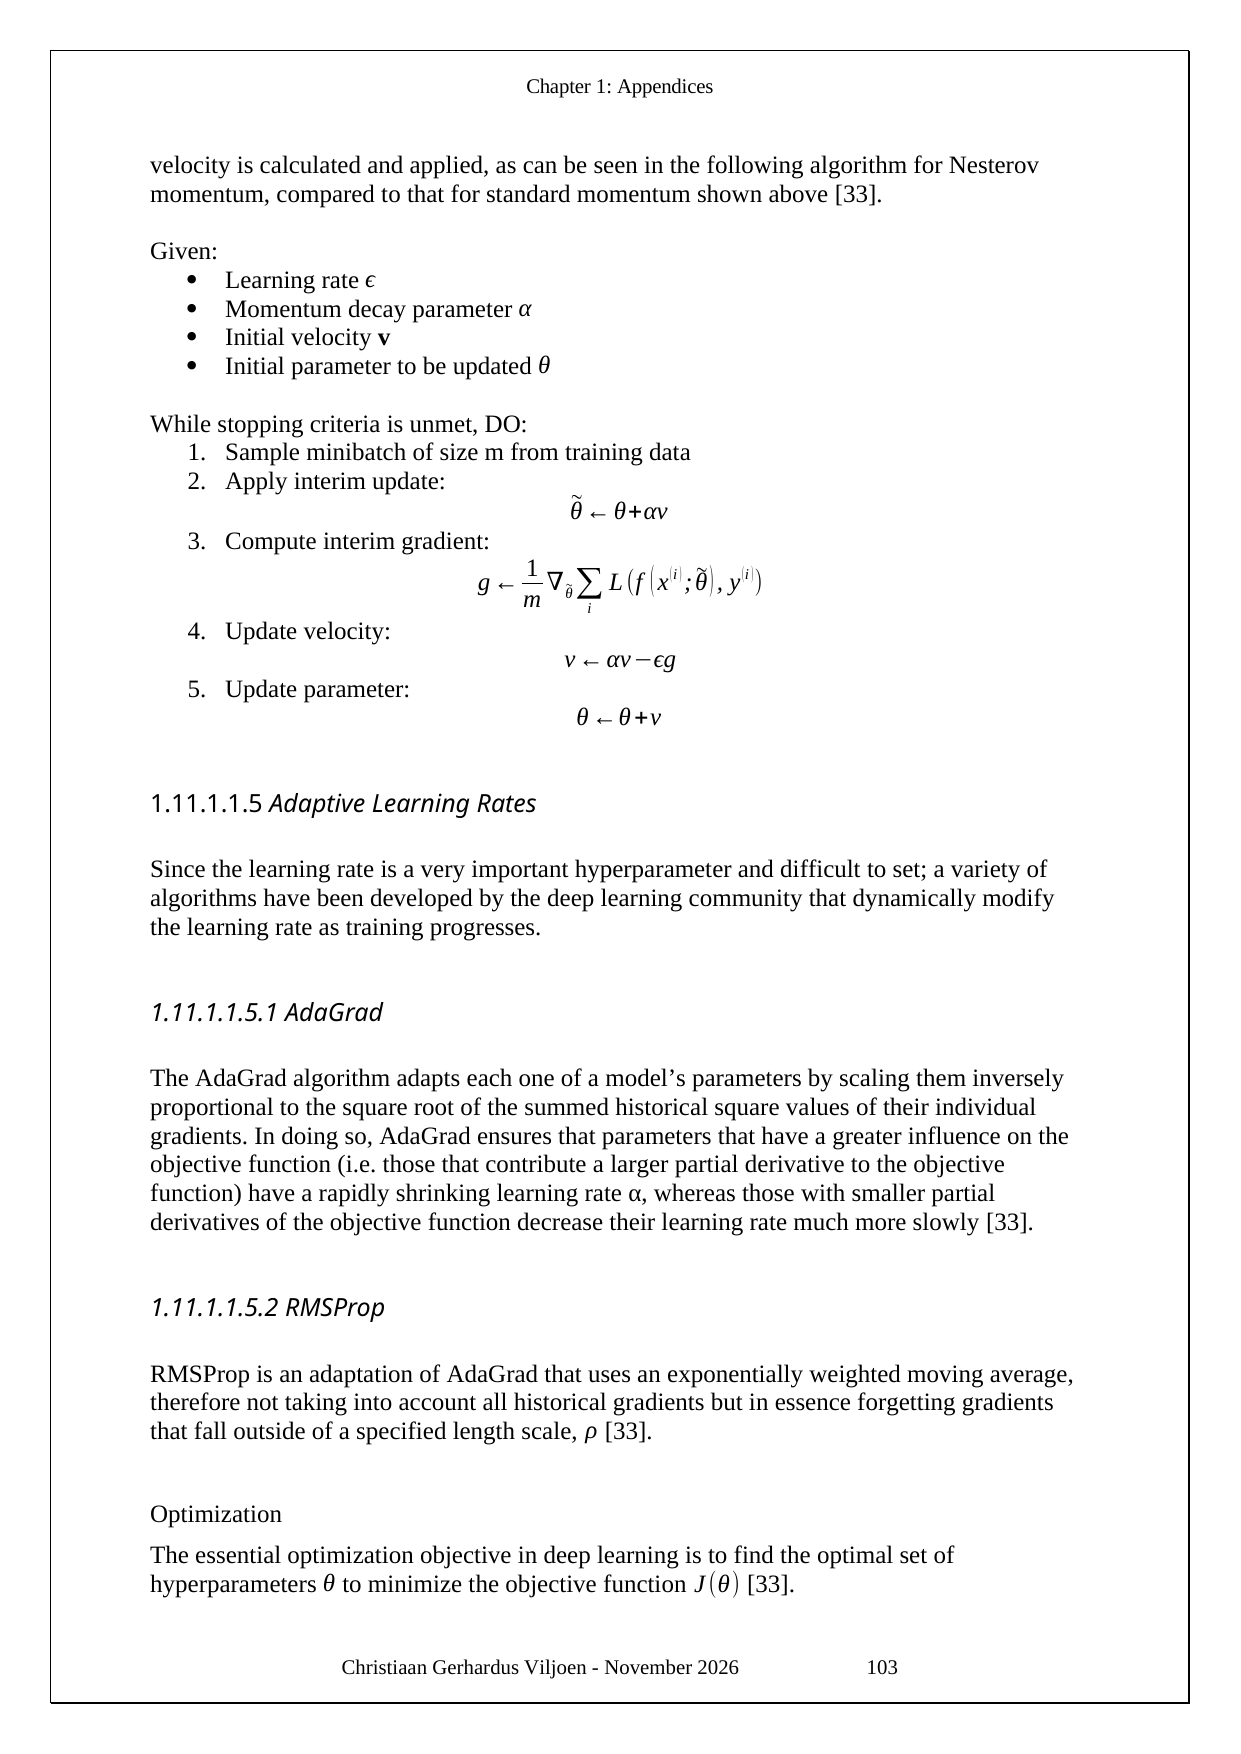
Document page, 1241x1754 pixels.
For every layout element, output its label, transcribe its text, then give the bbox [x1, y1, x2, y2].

text While stopping criteria is unmet, DO: [150, 409, 1089, 437]
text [150, 150, 1089, 207]
subtitle RMSProp [150, 1289, 1089, 1324]
list Initial parameter to be updated [187, 351, 1089, 380]
list Apply interim update: [187, 466, 1089, 495]
text The essential optimization objective in deep learning is to find the optimal set of hyperparameters to minimize the objective function . [150, 1540, 1089, 1599]
list Update parameter: [187, 674, 1089, 703]
text Since the learning rate is a very important hyperparameter and difficult to set; a variety of algorithms have been developed by the deep learning community that dynamically modify the learning rate as training progresses. [150, 854, 1089, 941]
list Compute interim gradient: [187, 526, 1089, 554]
list Sample minibatch of size m from training data [187, 437, 1089, 466]
subtitle Adaptive Learning Rates [150, 785, 1089, 819]
list Learning rate [187, 265, 1089, 294]
text The AdaGrad algorithm adapts each one of a model’s parameters by scaling them inversely proportional to the square root of the summed historical square values of their individual gradients. In doing so, AdaGrad ensures that parameters that have a greater influence on the objective function (i.e. those that contribute a larger partial derivative to the objective function) have a rapidly shrinking learning rate α, whereas those with smaller partial derivatives of the objective function decrease their learning rate much more slowly . [150, 1063, 1089, 1236]
list Update velocity: [187, 616, 1089, 645]
text Given: [150, 236, 1089, 265]
text RMSProp is an adaptation of AdaGrad that uses an exponentially weighted moving average, therefore not taking into account all historical gradients but in essence forgetting gradients that fall outside of a specified length scale, . [150, 1359, 1089, 1445]
subtitle Optimization [150, 1499, 1089, 1527]
subtitle AdaGrad [150, 994, 1089, 1028]
list Momentum decay parameter [187, 294, 1089, 322]
list Initial velocity v [187, 322, 1089, 351]
